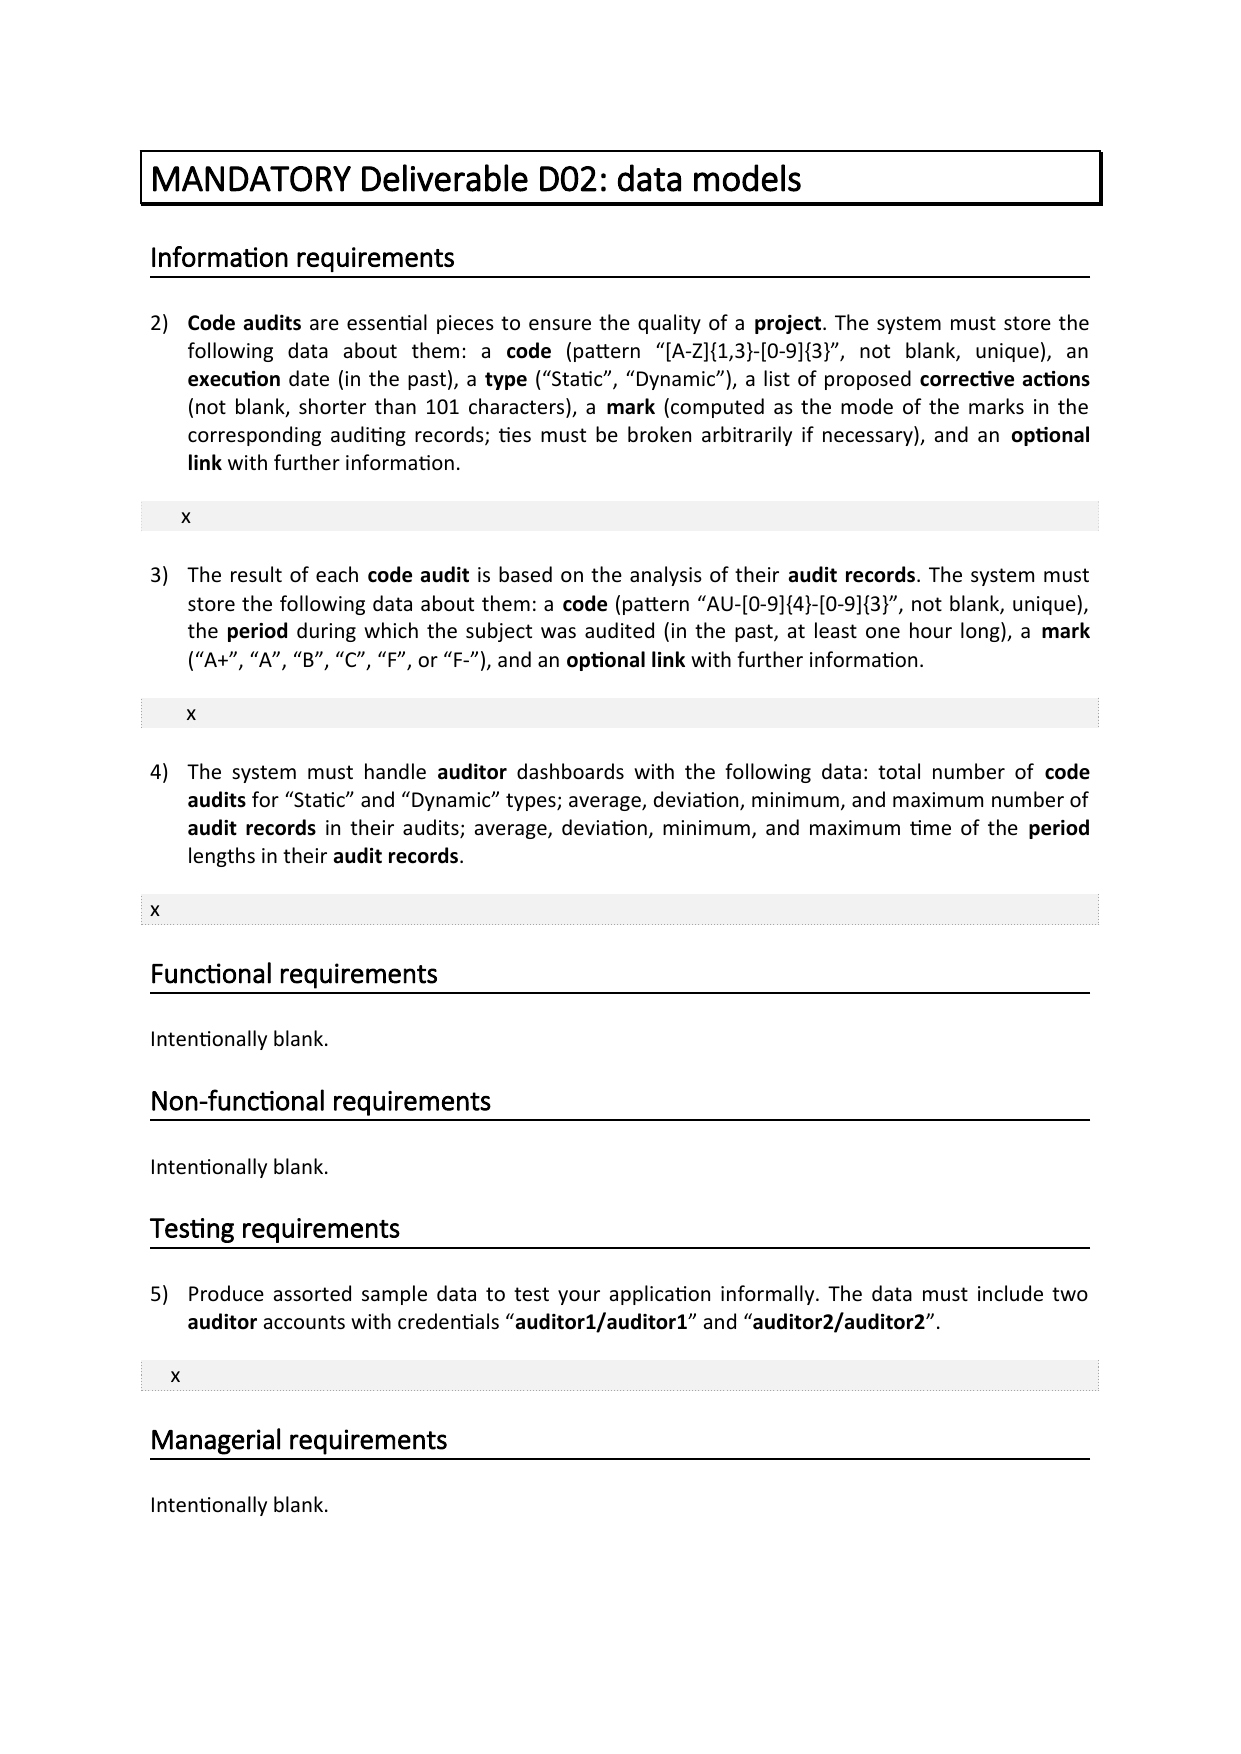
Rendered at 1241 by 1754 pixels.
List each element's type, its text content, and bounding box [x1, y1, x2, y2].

list Produce assorted sample data to test your application informally. The data must include two auditor accounts with credentials “auditor1/auditor1” and “auditor2/auditor2”. [150, 1279, 1090, 1335]
subtitle MANDATORY Deliverable D02: data models [142, 152, 1099, 202]
subtitle Testing requirements [150, 1209, 1090, 1247]
text x [141, 698, 1099, 728]
list The system must handle auditor dashboards with the following data: total number of code audits for “Static” and “Dynamic” types; average, deviation, minimum, and maximum number of audit records in their audits; average, deviation, minimum, and maximum time of the period lengths in their audit records. [150, 757, 1090, 869]
text x [141, 894, 1099, 925]
text Intentionally blank. [150, 1491, 1090, 1518]
text Intentionally blank. [150, 1024, 1090, 1052]
list The result of each code audit is based on the analysis of their audit records. The system must store the following data about them: a code (pattern “AU-[0-9]{4}-[0-9]{3}”, not blank, unique), the period during which the subject was audited (in the past, at least one hour long), a mark (“A+”, “A”, “B”, “C”, “F”, or “F-”), and an optional link with further information. [150, 561, 1090, 673]
subtitle Non-functional requirements [150, 1082, 1090, 1119]
subtitle Managerial requirements [150, 1420, 1090, 1458]
text x [141, 501, 1099, 531]
text Intentionally blank. [150, 1152, 1090, 1180]
subtitle Functional requirements [150, 954, 1090, 992]
text x [141, 1360, 1099, 1391]
subtitle Information requirements [150, 238, 1090, 276]
list Code audits are essential pieces to ensure the quality of a project. The system must store the following data about them: a code (pattern “[A-Z]{1,3}-[0-9]{3}”, not blank, unique), an execution date (in the past), a type (“Static”, “Dynamic”), a list of proposed corrective actions (not blank, shorter than 101 characters), a mark (computed as the mode of the marks in the corresponding auditing records; ties must be broken arbitrarily if necessary), and an optional link with further information. [150, 308, 1090, 476]
